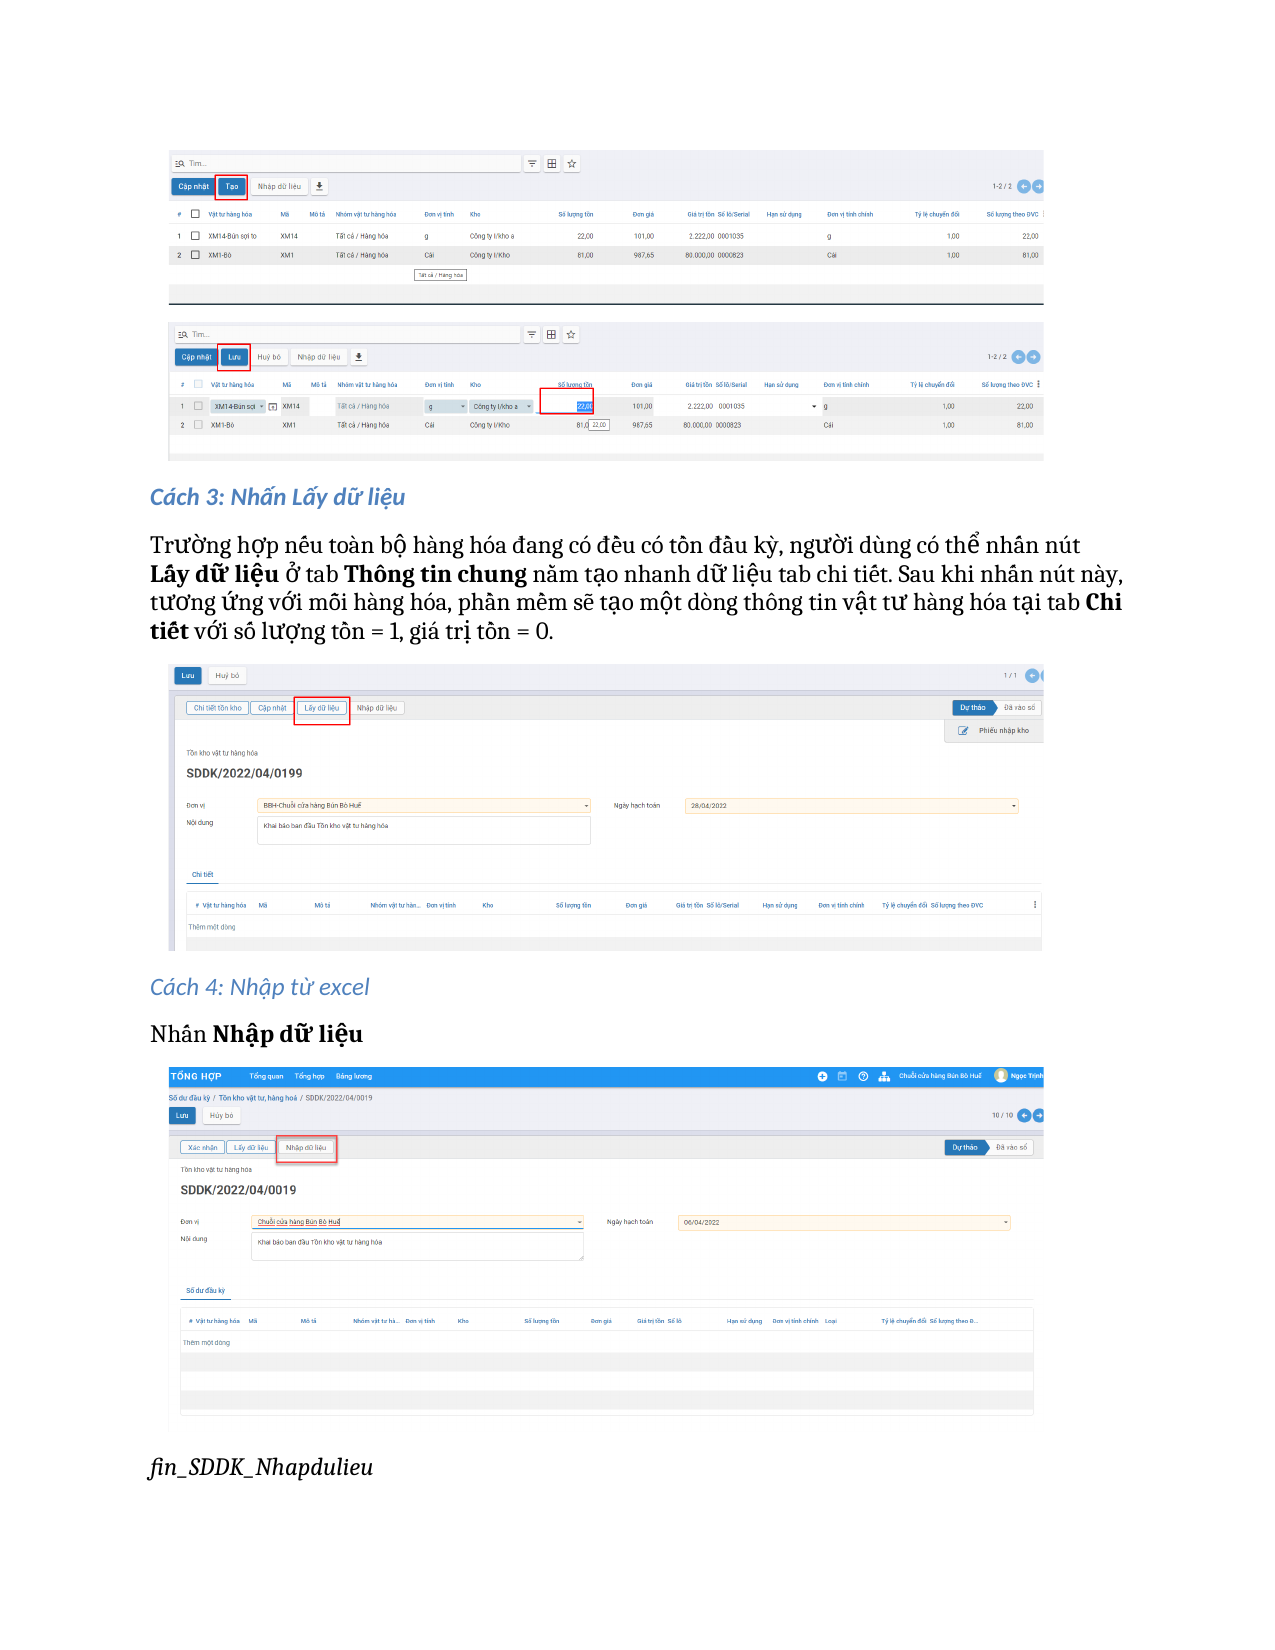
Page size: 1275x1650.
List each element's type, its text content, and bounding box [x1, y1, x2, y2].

picture [168, 1067, 1044, 1432]
picture [168, 664, 1044, 951]
text fin_SDDK_Nhapdulieu [150, 1453, 1125, 1482]
picture [168, 150, 1044, 305]
picture [168, 322, 1044, 461]
subtitle Cách 3: Nhấn Lấy dữ liệu [150, 481, 1125, 512]
text Nhấn Nhập dữ liệu [150, 1020, 1125, 1049]
text Trường hợp nếu toàn bộ hàng hóa đang có đều có tồn đầu kỳ, người dùng có thể nhấn nút Lấy dữ liệu ở tab Thông tin chung nằm tạo nhanh dữ liệu tab chi tiết. Sau khi nhấn nút này, tương ứng với mỗi hàng hóa, phần mềm sẽ tạo một dòng thông tin vật tư hàng hóa tại tab Chi tiết với số lượng tồn = 1, giá trị tồn = 0. [150, 531, 1125, 646]
subtitle Cách 4: Nhập từ excel [150, 971, 1125, 1001]
